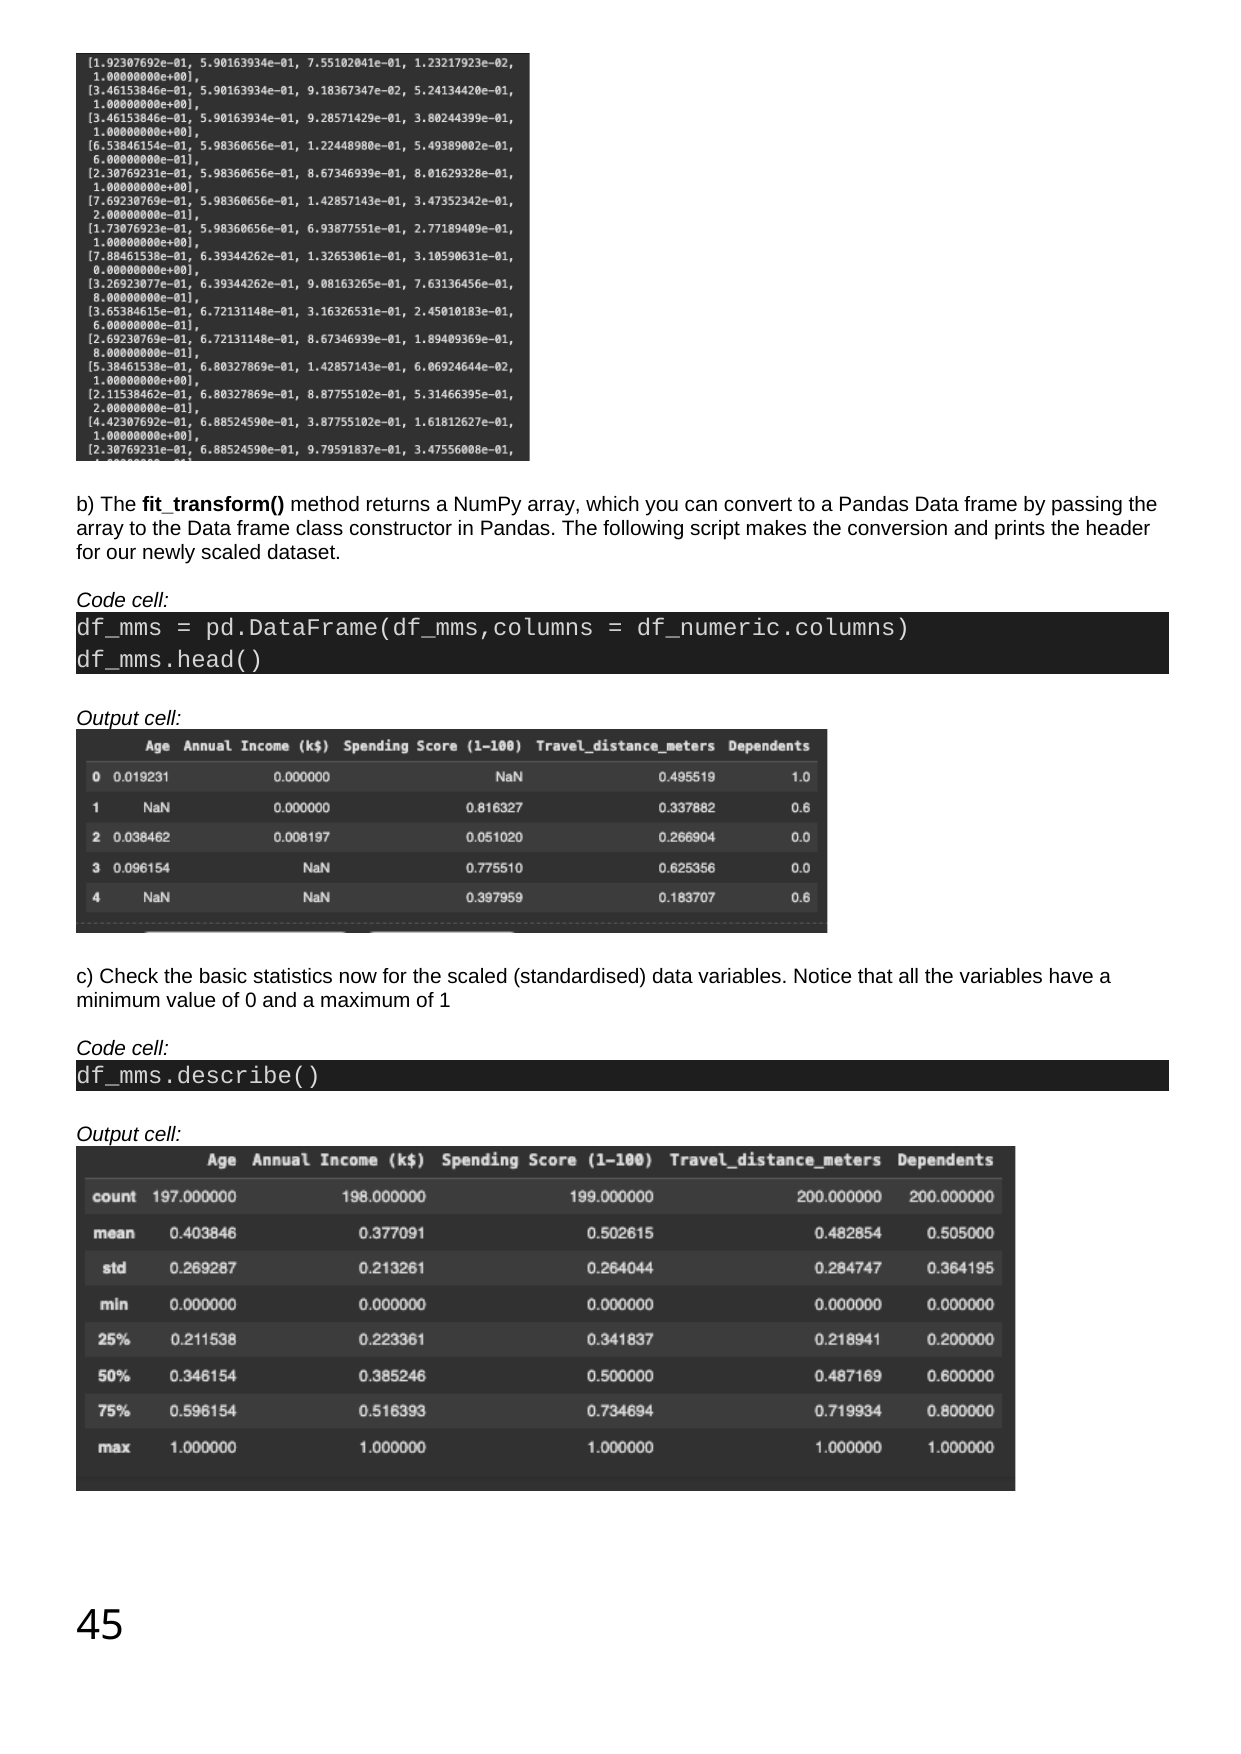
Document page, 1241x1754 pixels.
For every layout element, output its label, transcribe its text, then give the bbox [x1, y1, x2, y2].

text Code cell: [76, 1036, 1169, 1060]
text Output cell: [76, 705, 1169, 729]
text c) Check the basic statistics now for the scaled (standardised) data variables. Notice that all the variables have a minimum value of 0 and a maximum of 1 [76, 964, 1169, 1012]
text b) The fit_transform() method returns a NumPy array, which you can convert to a Pandas Data frame by passing the array to the Data frame class constructor in Pandas. The following script makes the conversion and prints the header for our newly scaled dataset. [76, 492, 1169, 564]
text Code cell: [76, 588, 1169, 612]
picture [76, 53, 530, 461]
picture [76, 1146, 1016, 1491]
picture [76, 729, 828, 933]
text df_mms.head() [76, 643, 1169, 674]
text df_mms = pd.DataFrame(df_mms,columns = df_numeric.columns) [76, 612, 1169, 643]
text Output cell: [76, 1122, 1169, 1146]
text df_mms.describe() [76, 1060, 1169, 1091]
